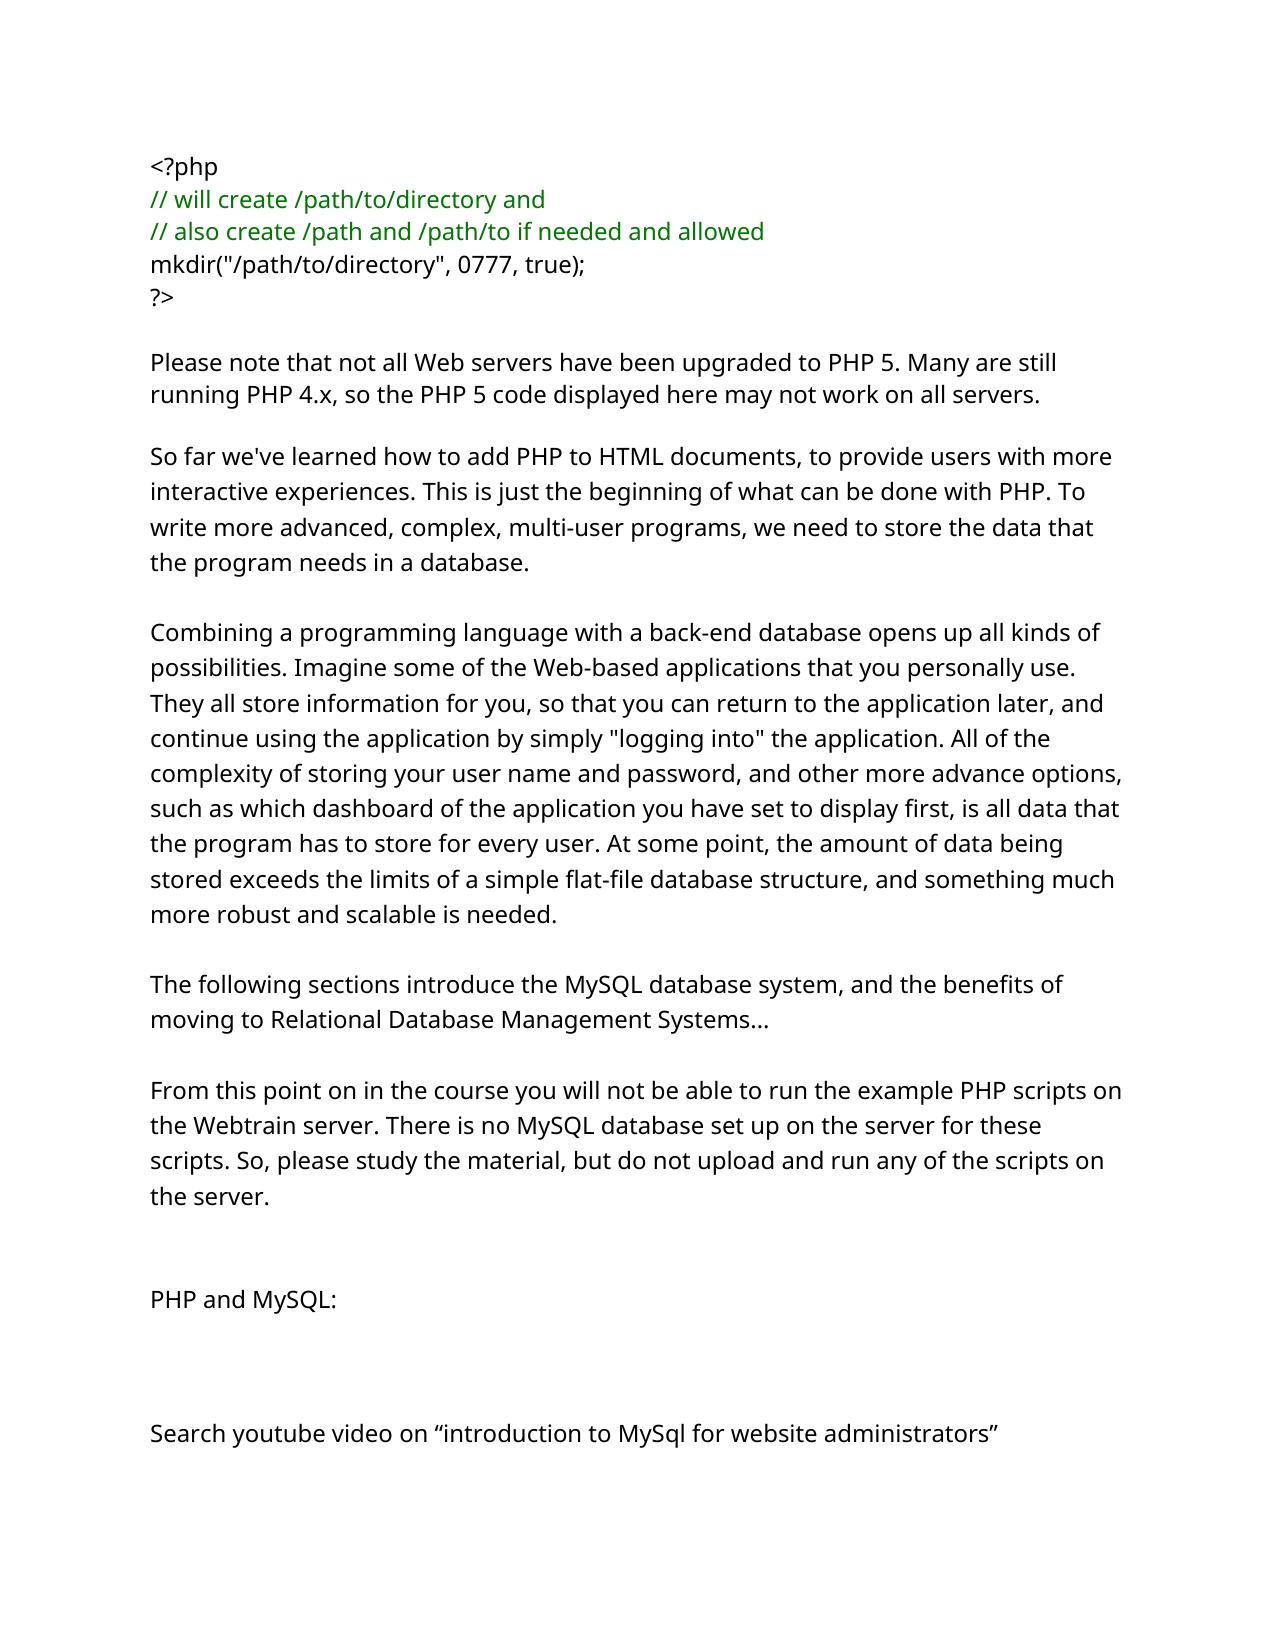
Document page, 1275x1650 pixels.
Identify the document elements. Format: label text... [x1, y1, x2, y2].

text So far we've learned how to add PHP to HTML documents, to provide users with more interactive experiences. This is just the beginning of what can be done with PHP. To write more advanced, complex, multi-user programs, we need to store the data that the program needs in a database. Combining a programming language with a back-end database opens up all kinds of possibilities. Imagine some of the Web-based applications that you personally use. They all store information for you, so that you can return to the application later, and continue using the application by simply "logging into" the application. All of the complexity of storing your user name and password, and other more advance options, such as which dashboard of the application you have set to display first, is all data that the program has to store for every user. At some point, the amount of data being stored exceeds the limits of a simple flat-file database structure, and something much more robust and scalable is needed. The following sections introduce the MySQL database system, and the benefits of moving to Relational Database Management Systems... From this point on in the course you will not be able to run the example PHP scripts on the Webtrain server. There is no MySQL database set up on the server for these scripts. So, please study the material, but do not upload and run any of the scripts on the server. [150, 440, 1125, 1212]
text <?php // will create /path/to/directory and // also create /path and /path/to if needed and allowed mkdir("/path/to/directory", 0777, true); ?> Please note that not all Web servers have been upgraded to PHP 5. Many are still running PHP 4.x, so the PHP 5 code displayed here may not work on all servers. [150, 150, 1125, 411]
text PHP and MySQL: [150, 1283, 1125, 1346]
text Search youtube video on “introduction to MySql for website administrators” [150, 1417, 1125, 1449]
